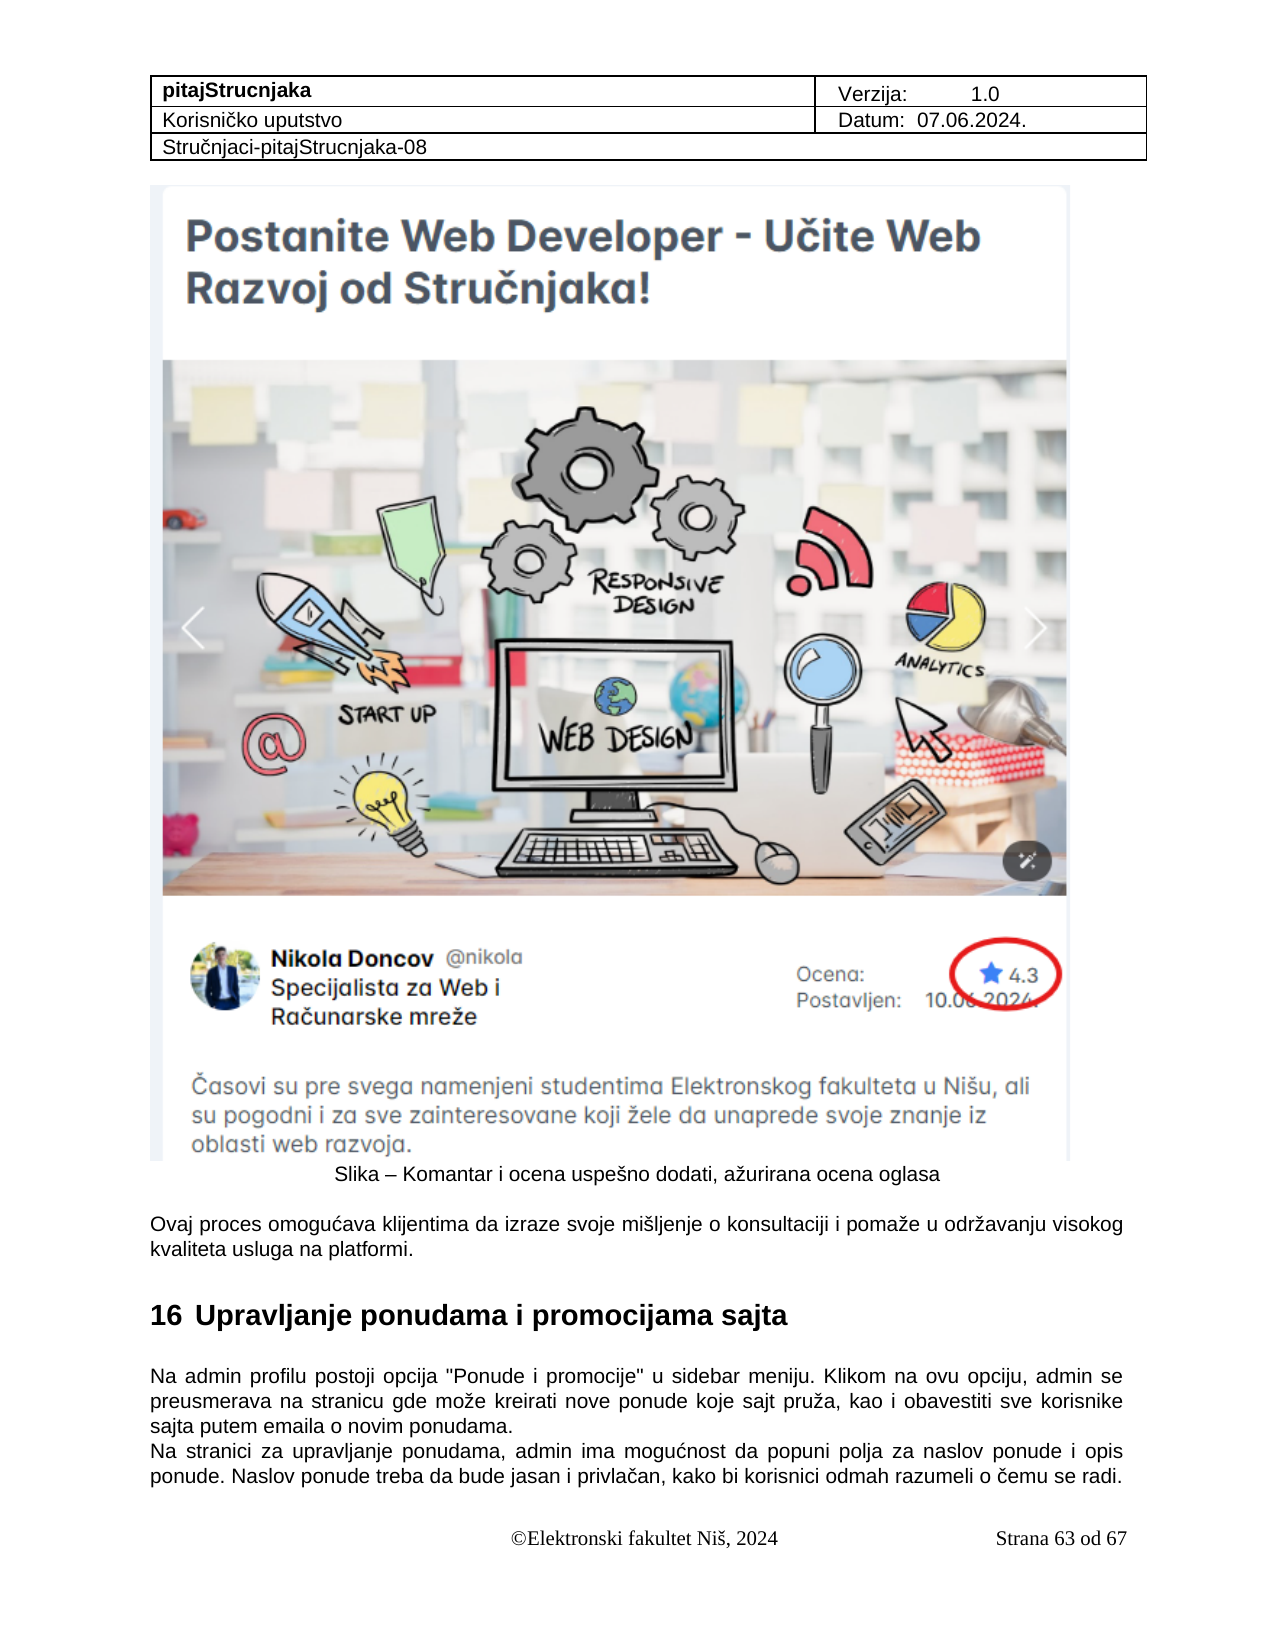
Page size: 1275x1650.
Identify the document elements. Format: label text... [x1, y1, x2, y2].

picture [150, 185, 1071, 1161]
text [150, 1438, 1125, 1488]
text Slika – Komantar i ocena uspešno dodati, ažurirana ocena oglasa [150, 1160, 1125, 1185]
text Na admin profilu postoji opcija "Ponude i promocije" u sidebar meniju. Klikom na ovu opciju, admin se preusmerava na stranicu gde može kreirati nove ponude koje sajt pruža, kao i obavestiti sve korisnike sajta putem emaila o novim ponudama. [150, 1363, 1125, 1438]
subtitle Upravljanje ponudama i promocijama sajta [150, 1298, 1125, 1331]
text Ovaj proces omogućava klijentima da izraze svoje mišljenje o konsultaciji i pomaže u održavanju visokog kvaliteta usluga na platformi. [150, 1210, 1125, 1260]
